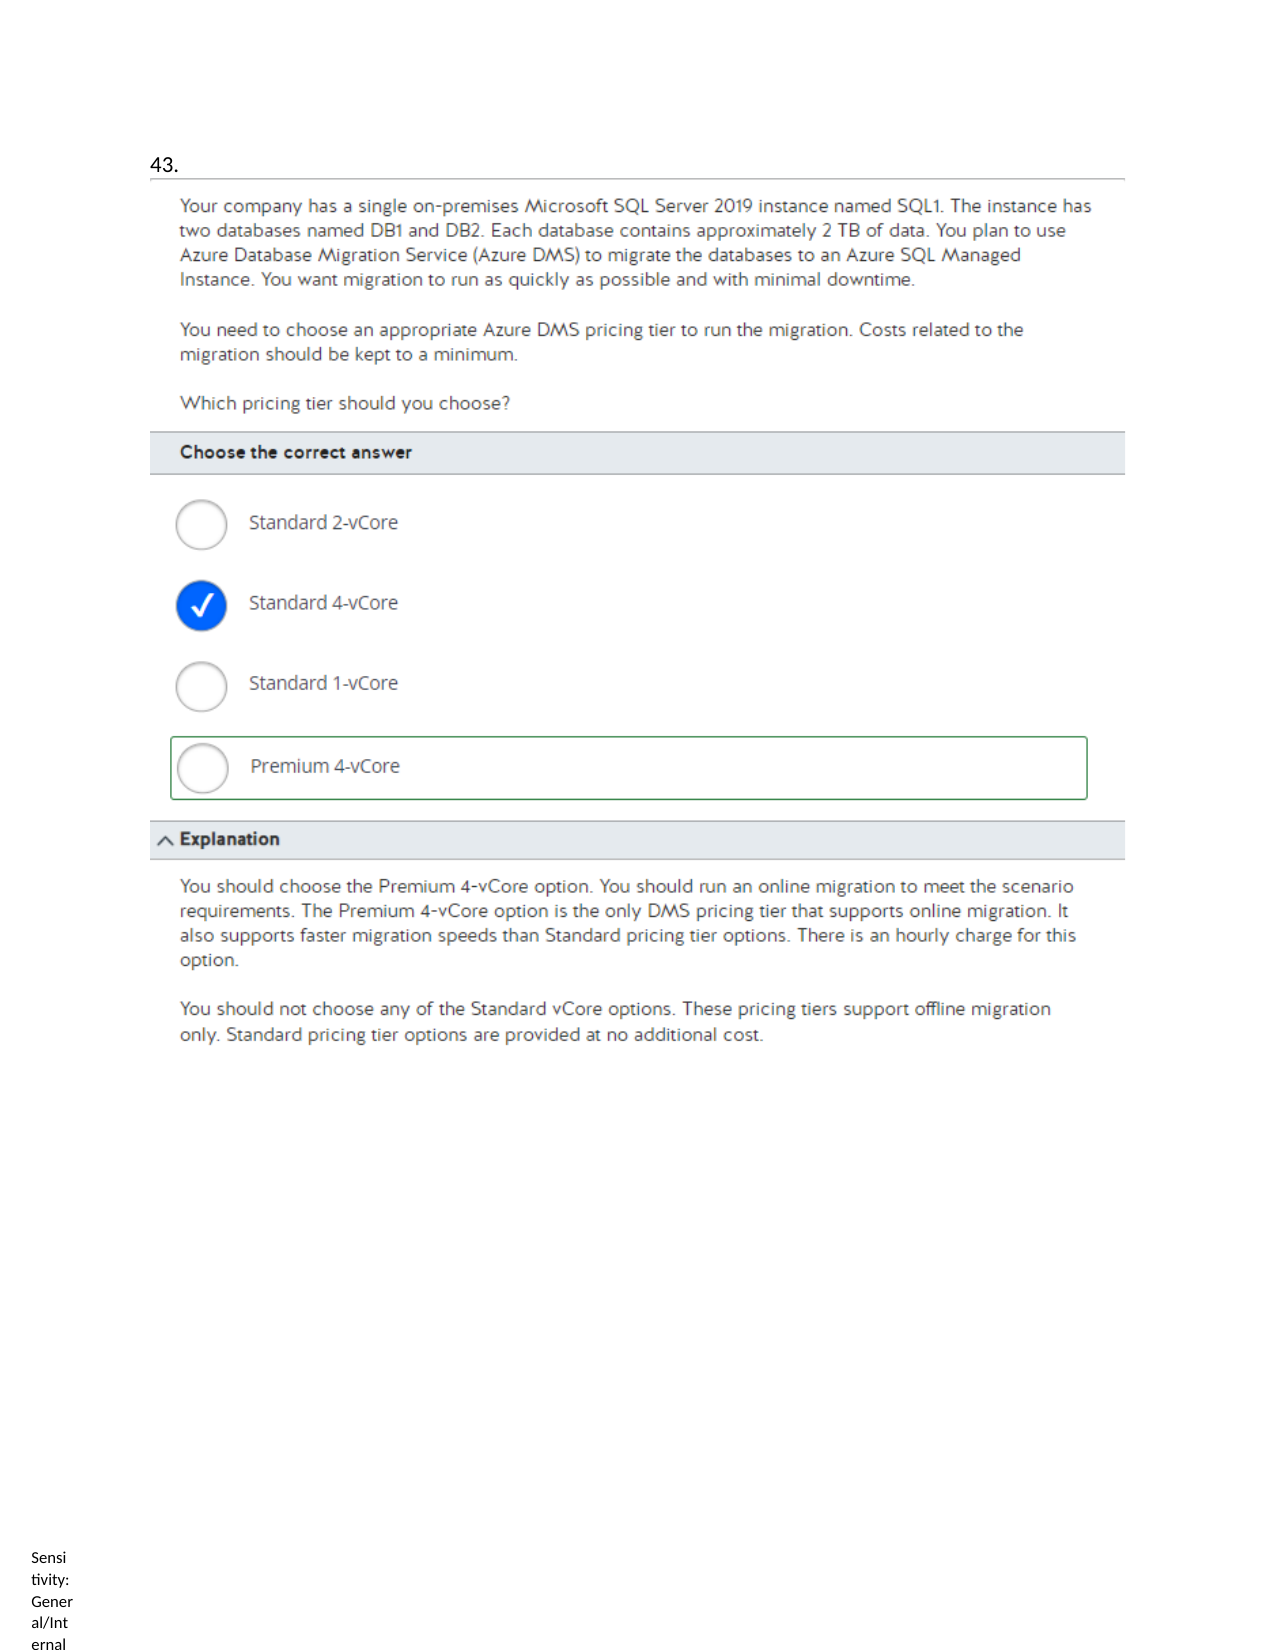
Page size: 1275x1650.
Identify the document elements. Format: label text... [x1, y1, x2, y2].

text 43. [150, 150, 1125, 178]
picture [150, 178, 1125, 1052]
